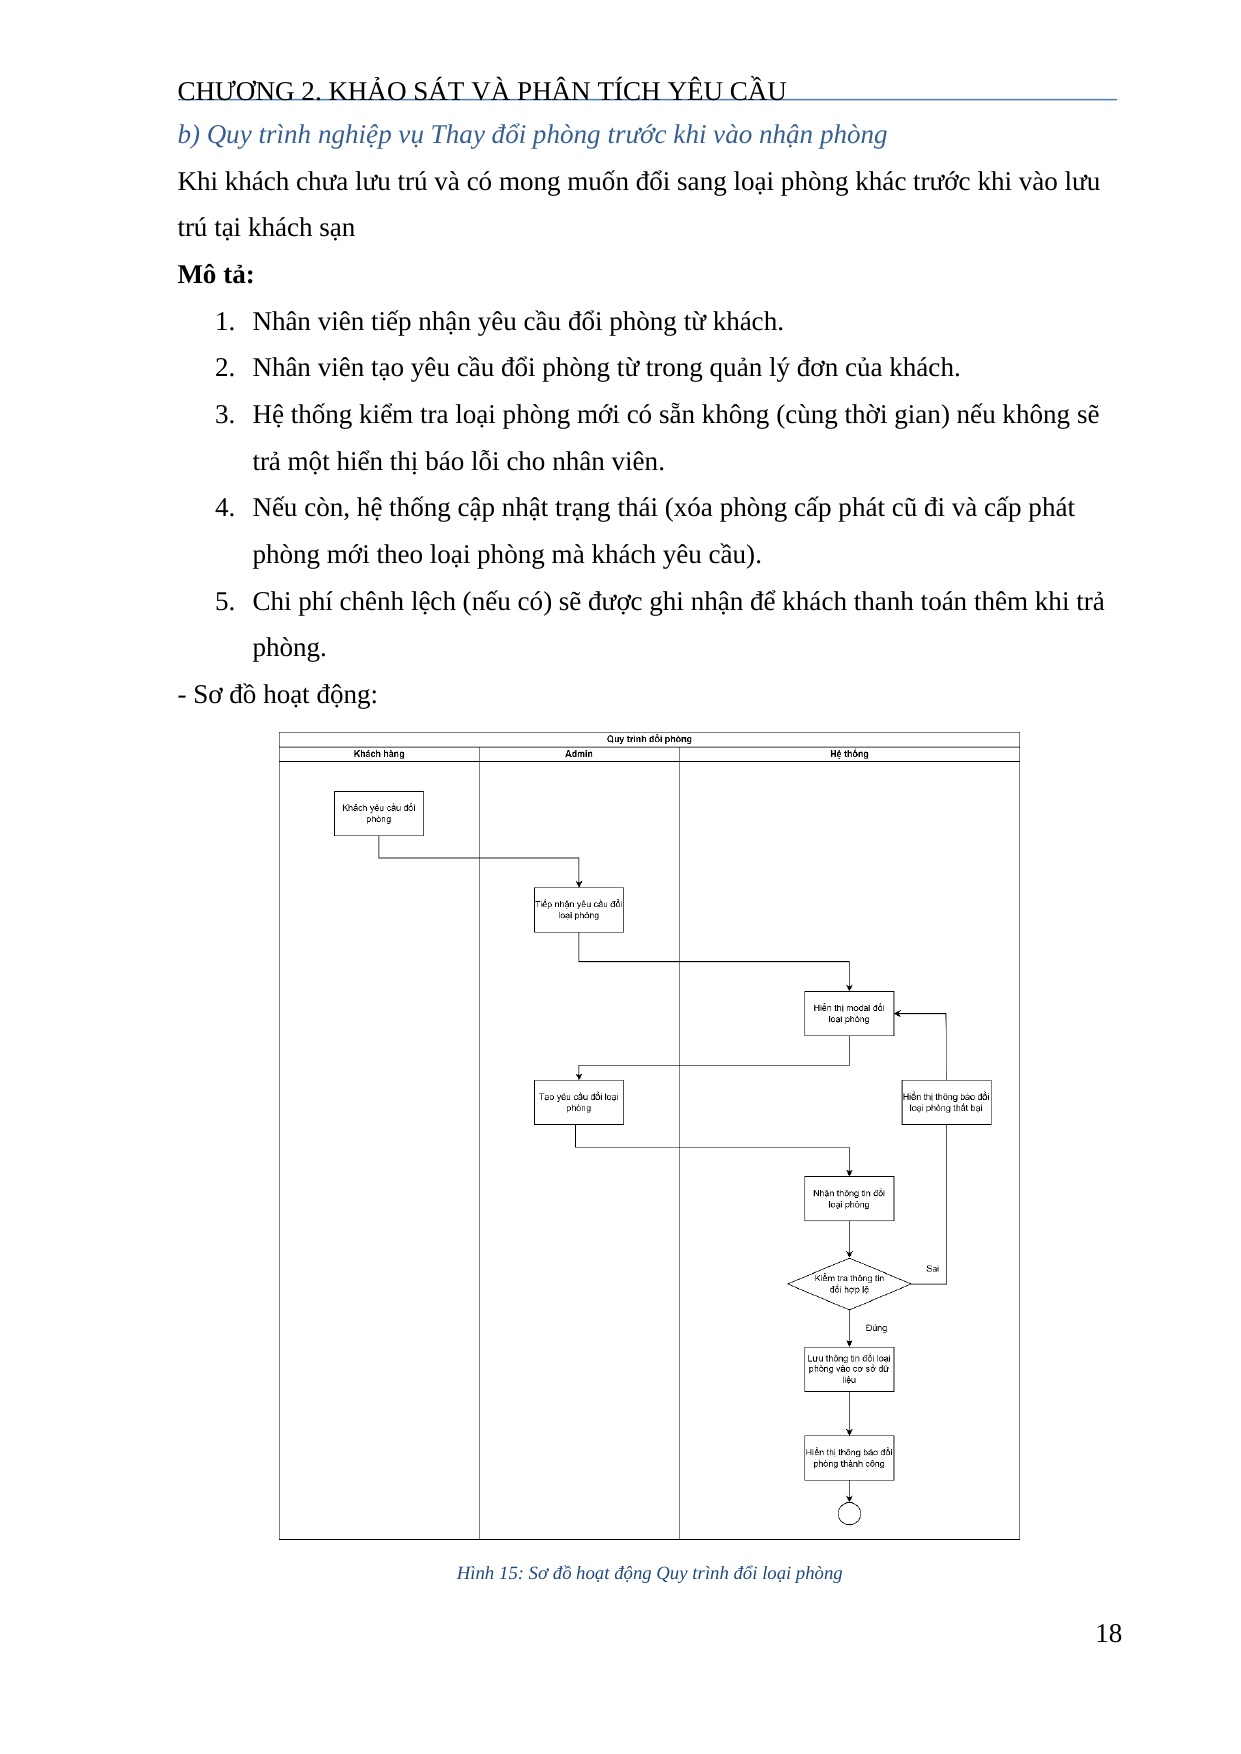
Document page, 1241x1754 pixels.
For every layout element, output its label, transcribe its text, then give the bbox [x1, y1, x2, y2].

text Mô tả: [177, 258, 1122, 289]
list Chi phí chênh lệch (nếu có) sẽ được ghi nhận để khách thanh toán thêm khi trả phòng. [215, 585, 1122, 663]
text Hình 15: Sơ đồ hoạt động Quy trình đổi loại phòng [177, 1562, 1122, 1584]
subtitle b) Quy trình nghiệp vụ Thay đổi phòng trước khi vào nhận phòng [177, 118, 1122, 149]
text Khi khách chưa lưu trú và có mong muốn đổi sang loại phòng khác trước khi vào lưu trú tại khách sạn [177, 165, 1122, 243]
list Nhân viên tạo yêu cầu đổi phòng từ trong quản lý đơn của khách. [215, 351, 1122, 383]
list Nhân viên tiếp nhận yêu cầu đổi phòng từ khách. [215, 305, 1122, 336]
list Nếu còn, hệ thống cập nhật trạng thái (xóa phòng cấp phát cũ đi và cấp phát phòng mới theo loại phòng mà khách yêu cầu). [215, 491, 1122, 569]
picture [271, 724, 1028, 1547]
text - Sơ đồ hoạt động: [177, 678, 1122, 709]
list Hệ thống kiểm tra loại phòng mới có sẵn không (cùng thời gian) nếu không sẽ trả một hiển thị báo lỗi cho nhân viên. [215, 398, 1122, 476]
